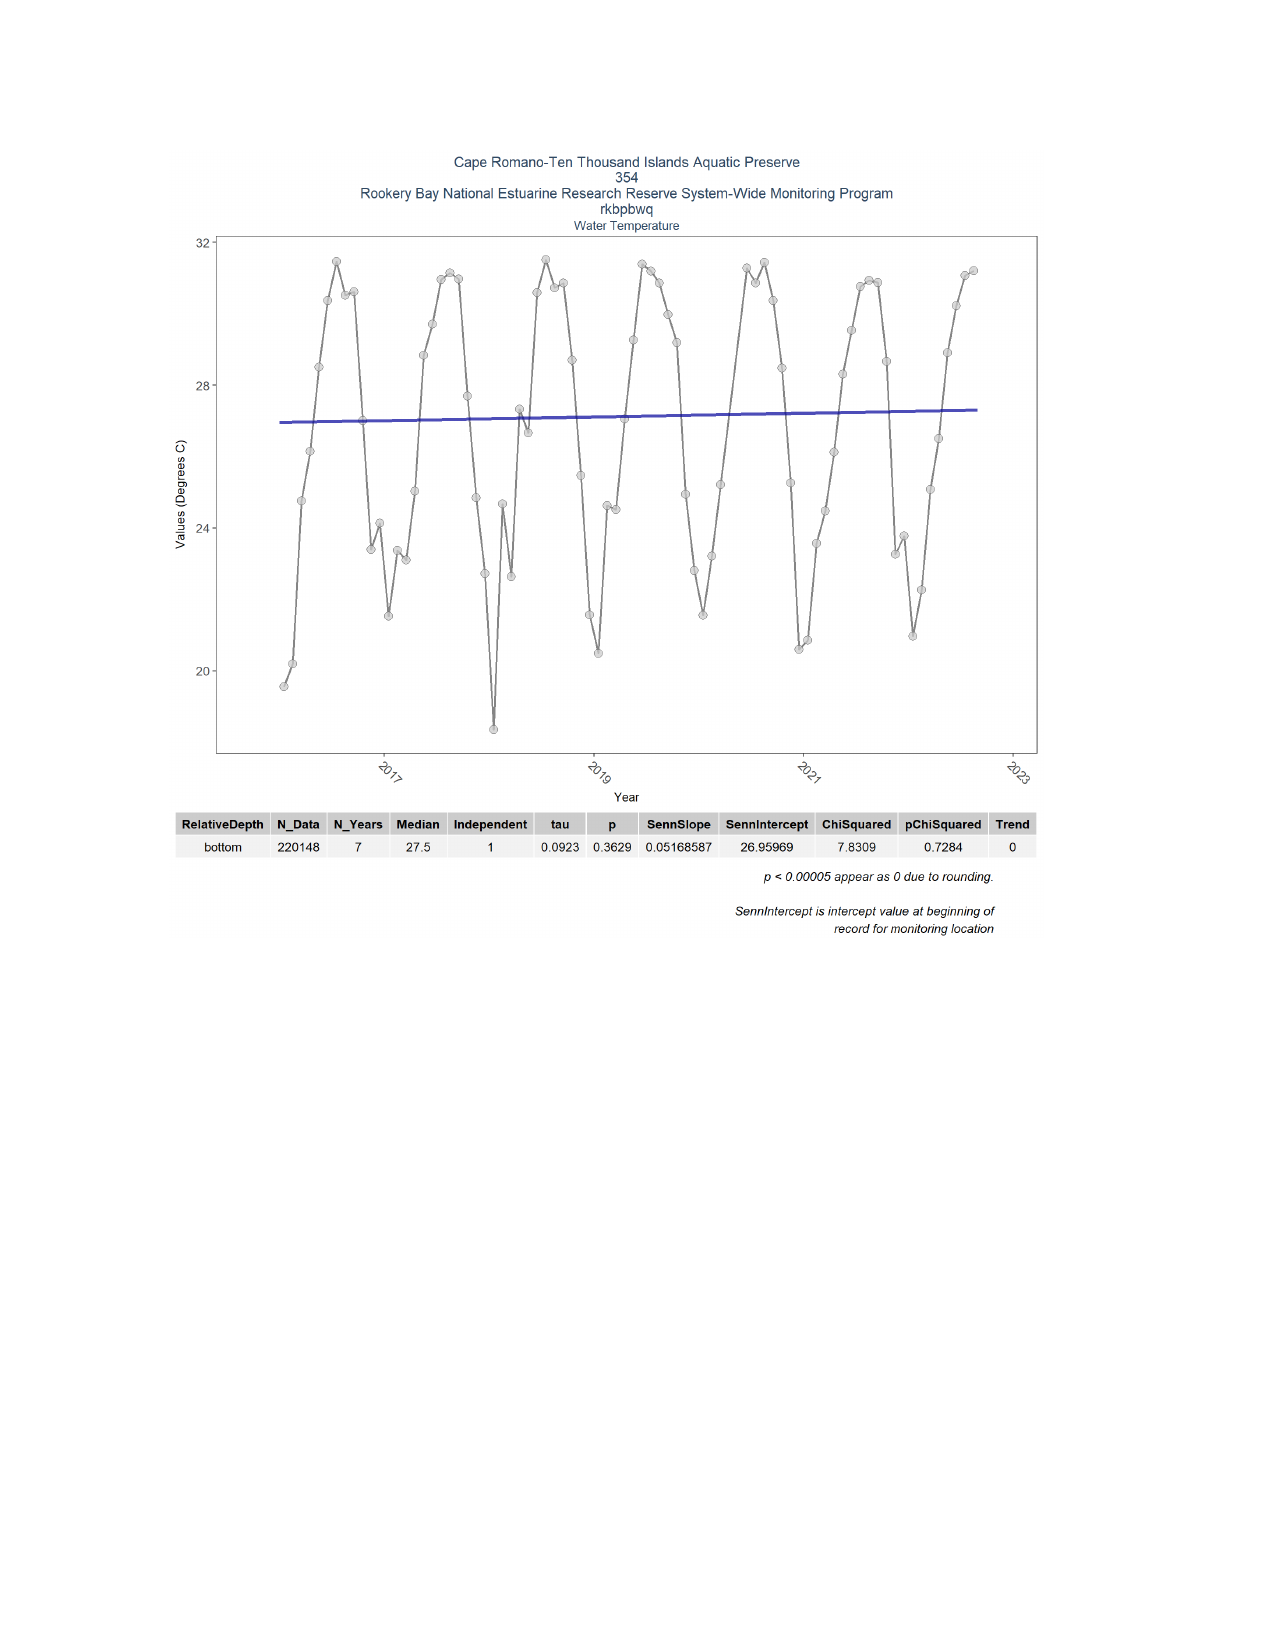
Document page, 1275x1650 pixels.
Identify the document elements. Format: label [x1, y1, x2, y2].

picture [168, 150, 1044, 938]
